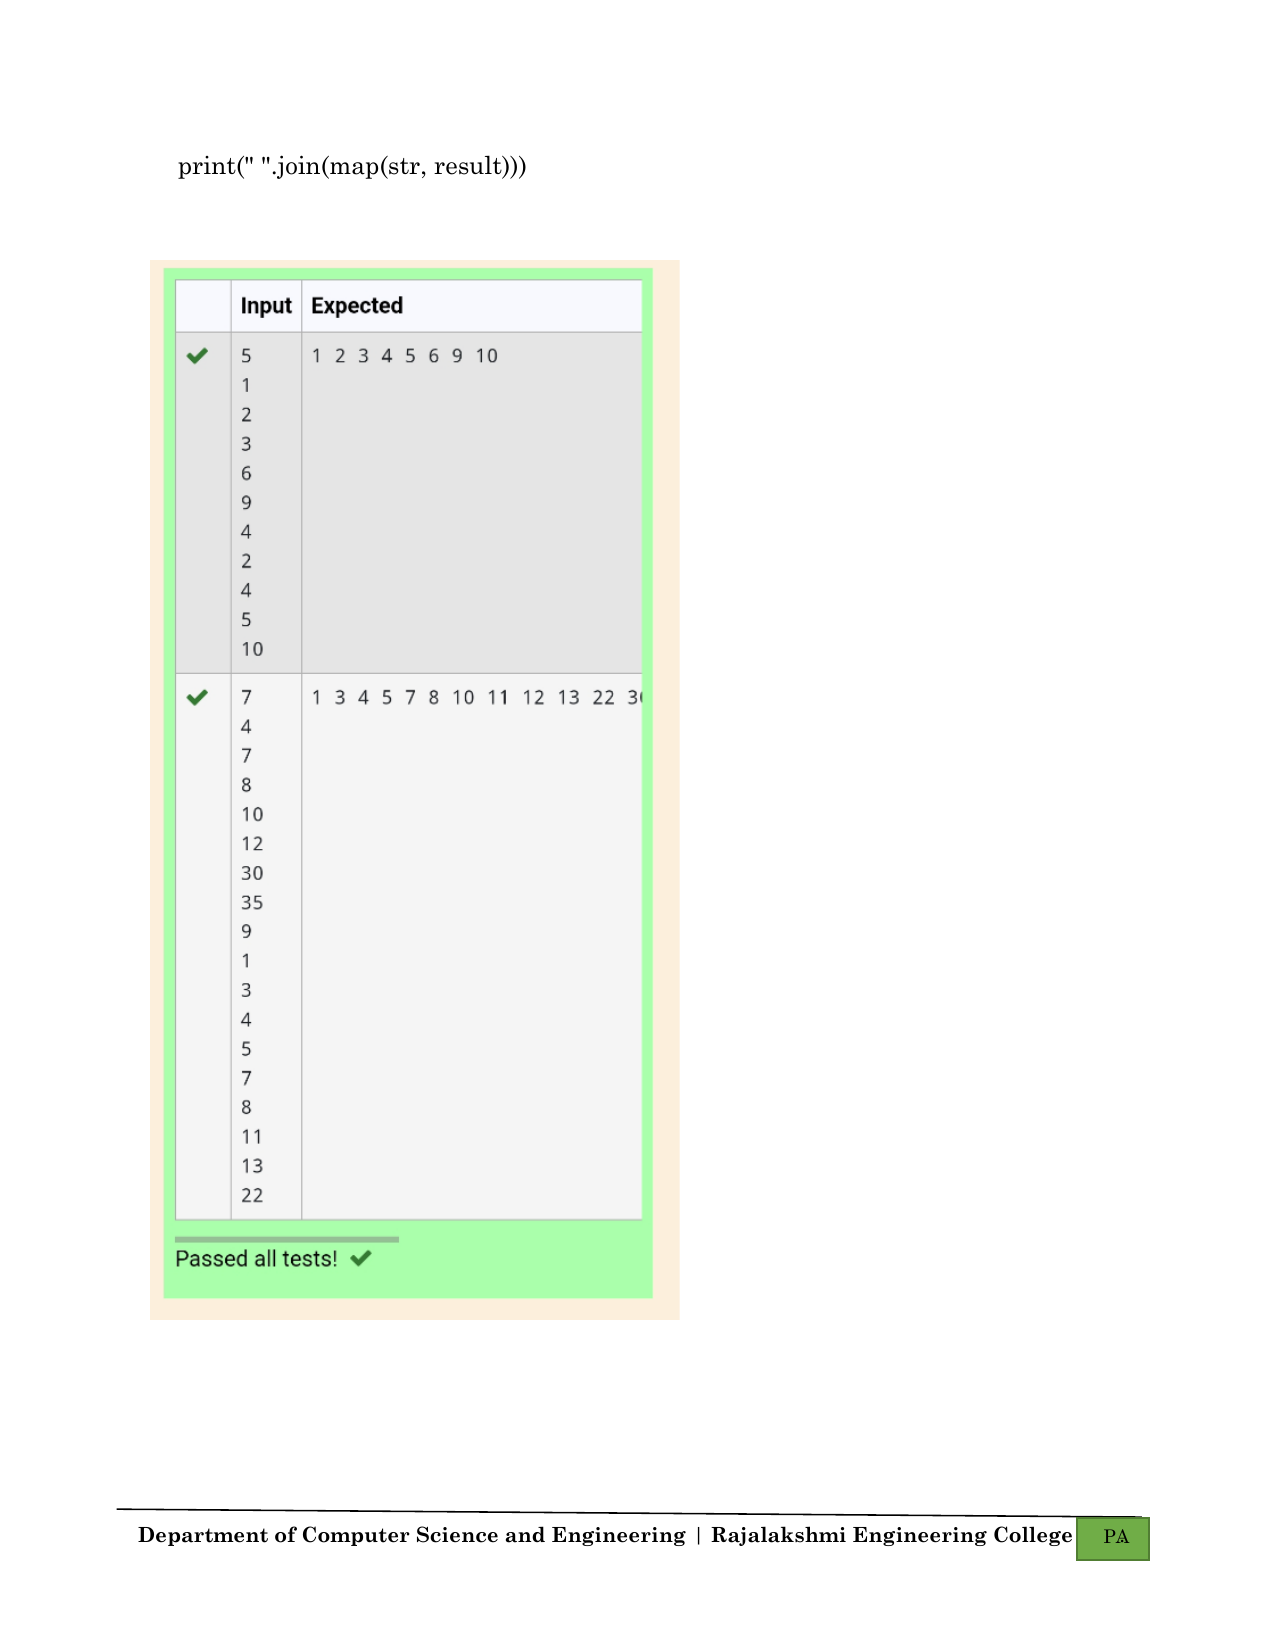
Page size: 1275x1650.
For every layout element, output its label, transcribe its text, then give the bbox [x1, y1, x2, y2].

text print(" ".join(map(str, result))) [150, 150, 1125, 180]
picture [150, 260, 680, 1320]
